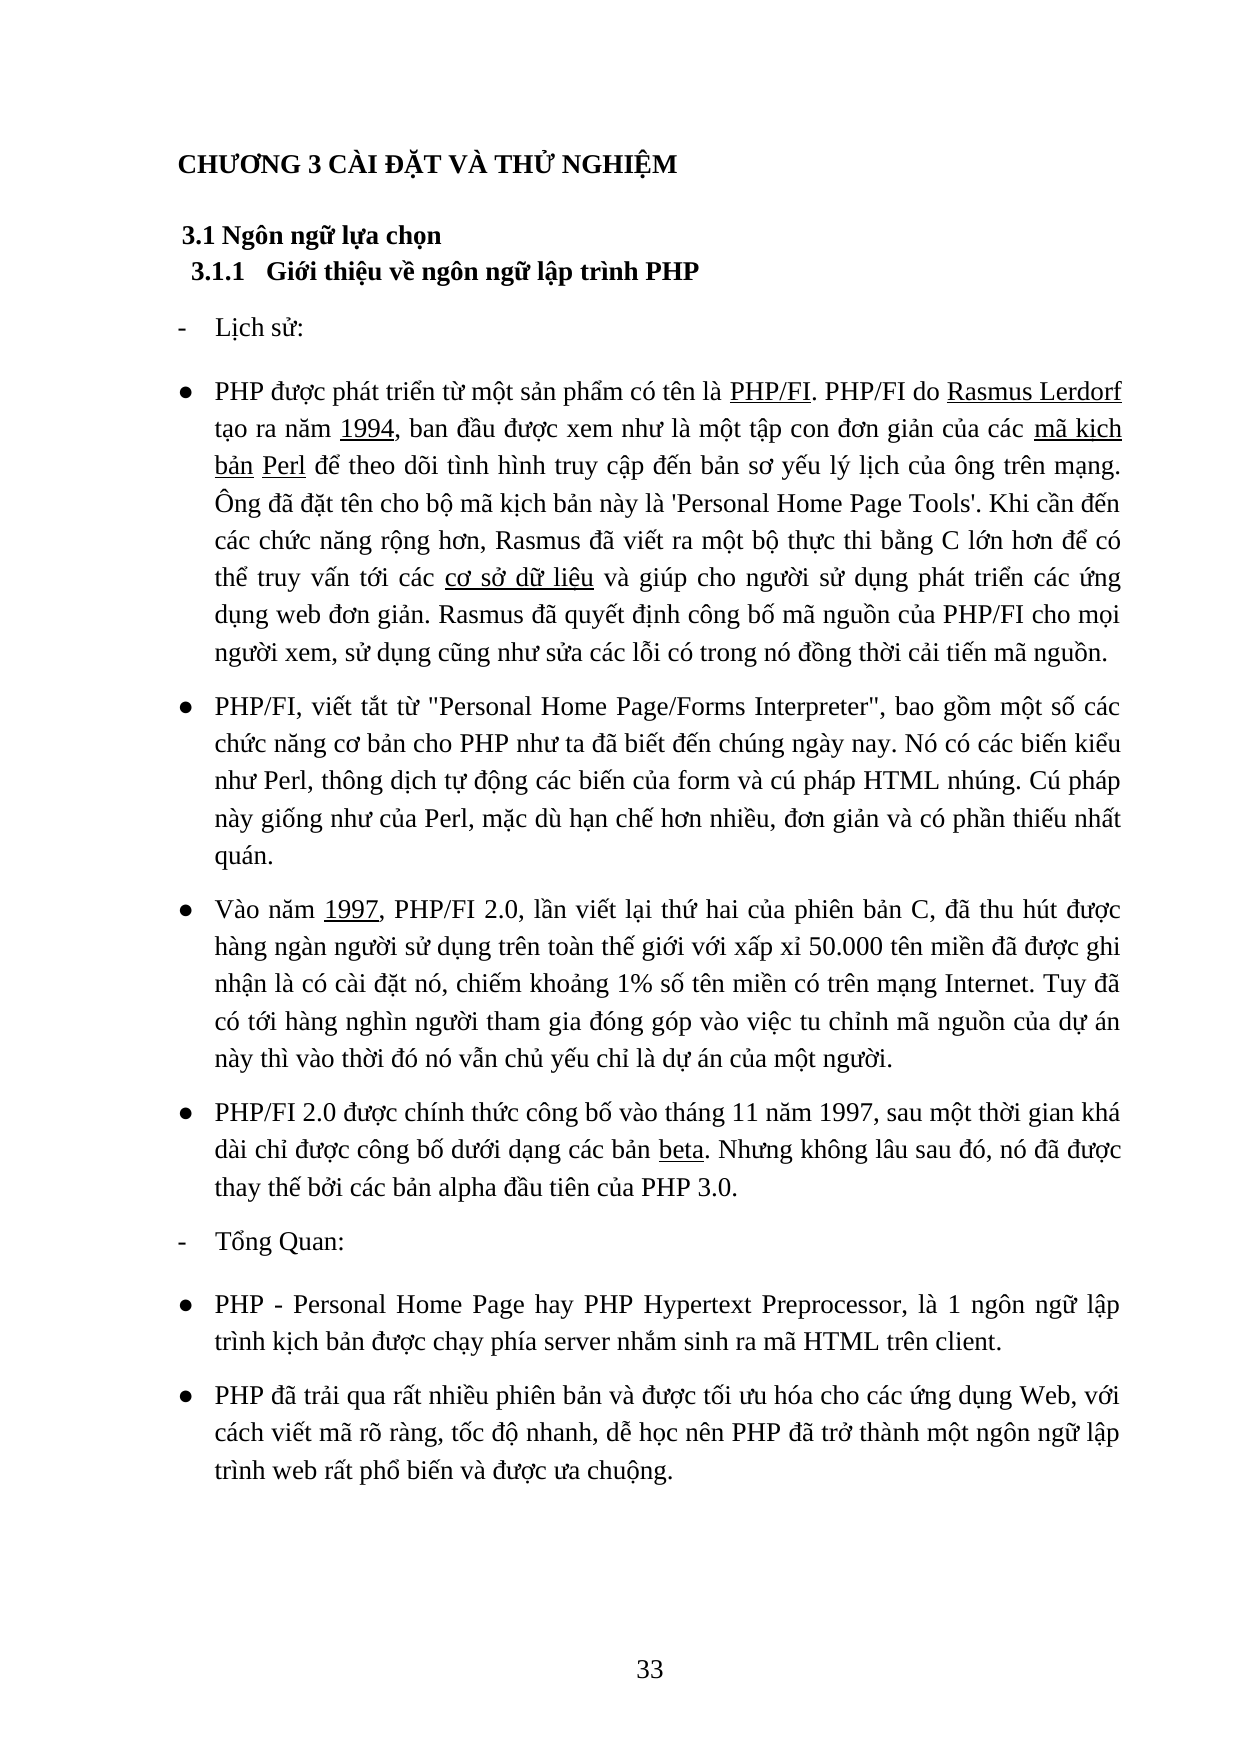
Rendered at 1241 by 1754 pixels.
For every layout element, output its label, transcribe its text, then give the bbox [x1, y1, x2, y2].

list PHP - Personal Home Page hay PHP Hypertext Preprocessor, là 1 ngôn ngữ lập trình kịch bản được chạy phía server nhắm sinh ra mã HTML trên client. [177, 1288, 1122, 1356]
list Tổng Quan: [177, 1224, 1122, 1256]
list Vào năm 1997, PHP/FI 2.0, lần viết lại thứ hai của phiên bản C, đã thu hút được hàng ngàn người sử dụng trên toàn thế giới với xấp xỉ 50.000 tên miền đã được ghi nhận là có cài đặt nó, chiếm khoảng 1% số tên miền có trên mạng Internet. Tuy đã có tới hàng nghìn người tham gia đóng góp vào việc tu chỉnh mã nguồn của dự án này thì vào thời đó nó vẫn chủ yếu chỉ là dự án của một người. [177, 893, 1122, 1073]
text CHƯƠNG 3 CÀI ĐẶT VÀ THỬ NGHIỆM [177, 148, 1122, 179]
list Giới thiệu về ngôn ngữ lập trình PHP [191, 255, 1122, 286]
list Lịch sử: [177, 311, 1122, 343]
list Ngôn ngữ lựa chọn [182, 219, 1122, 250]
list PHP/FI 2.0 được chính thức công bố vào tháng 11 năm 1997, sau một thời gian khá dài chỉ được công bố dưới dạng các bản beta. Nhưng không lâu sau đó, nó đã được thay thế bởi các bản alpha đầu tiên của PHP 3.0. [177, 1096, 1122, 1202]
list PHP đã trải qua rất nhiều phiên bản và được tối ưu hóa cho các ứng dụng Web, với cách viết mã rõ ràng, tốc độ nhanh, dễ học nên PHP đã trở thành một ngôn ngữ lập trình web rất phổ biến và được ưa chuộng. [177, 1379, 1122, 1485]
list PHP/FI, viết tắt từ "Personal Home Page/Forms Interpreter", bao gồm một số các chức năng cơ bản cho PHP như ta đã biết đến chúng ngày nay. Nó có các biến kiểu như Perl, thông dịch tự động các biến của form và cú pháp HTML nhúng. Cú pháp này giống như của Perl, mặc dù hạn chế hơn nhiều, đơn giản và có phần thiếu nhất quán. [177, 690, 1122, 870]
list PHP được phát triển từ một sản phẩm có tên là PHP/FI. PHP/FI do Rasmus Lerdorf tạo ra năm 1994, ban đầu được xem như là một tập con đơn giản của các mã kịch bản Perl để theo dõi tình hình truy cập đến bản sơ yếu lý lịch của ông trên mạng. Ông đã đặt tên cho bộ mã kịch bản này là 'Personal Home Page Tools'. Khi cần đến các chức năng rộng hơn, Rasmus đã viết ra một bộ thực thi bằng C lớn hơn để có thể truy vấn tới các cơ sở dữ liệu và giúp cho người sử dụng phát triển các ứng dụng web đơn giản. Rasmus đã quyết định công bố mã nguồn của PHP/FI cho mọi người xem, sử dụng cũng như sửa các lỗi có trong nó đồng thời cải tiến mã nguồn. [177, 375, 1122, 667]
